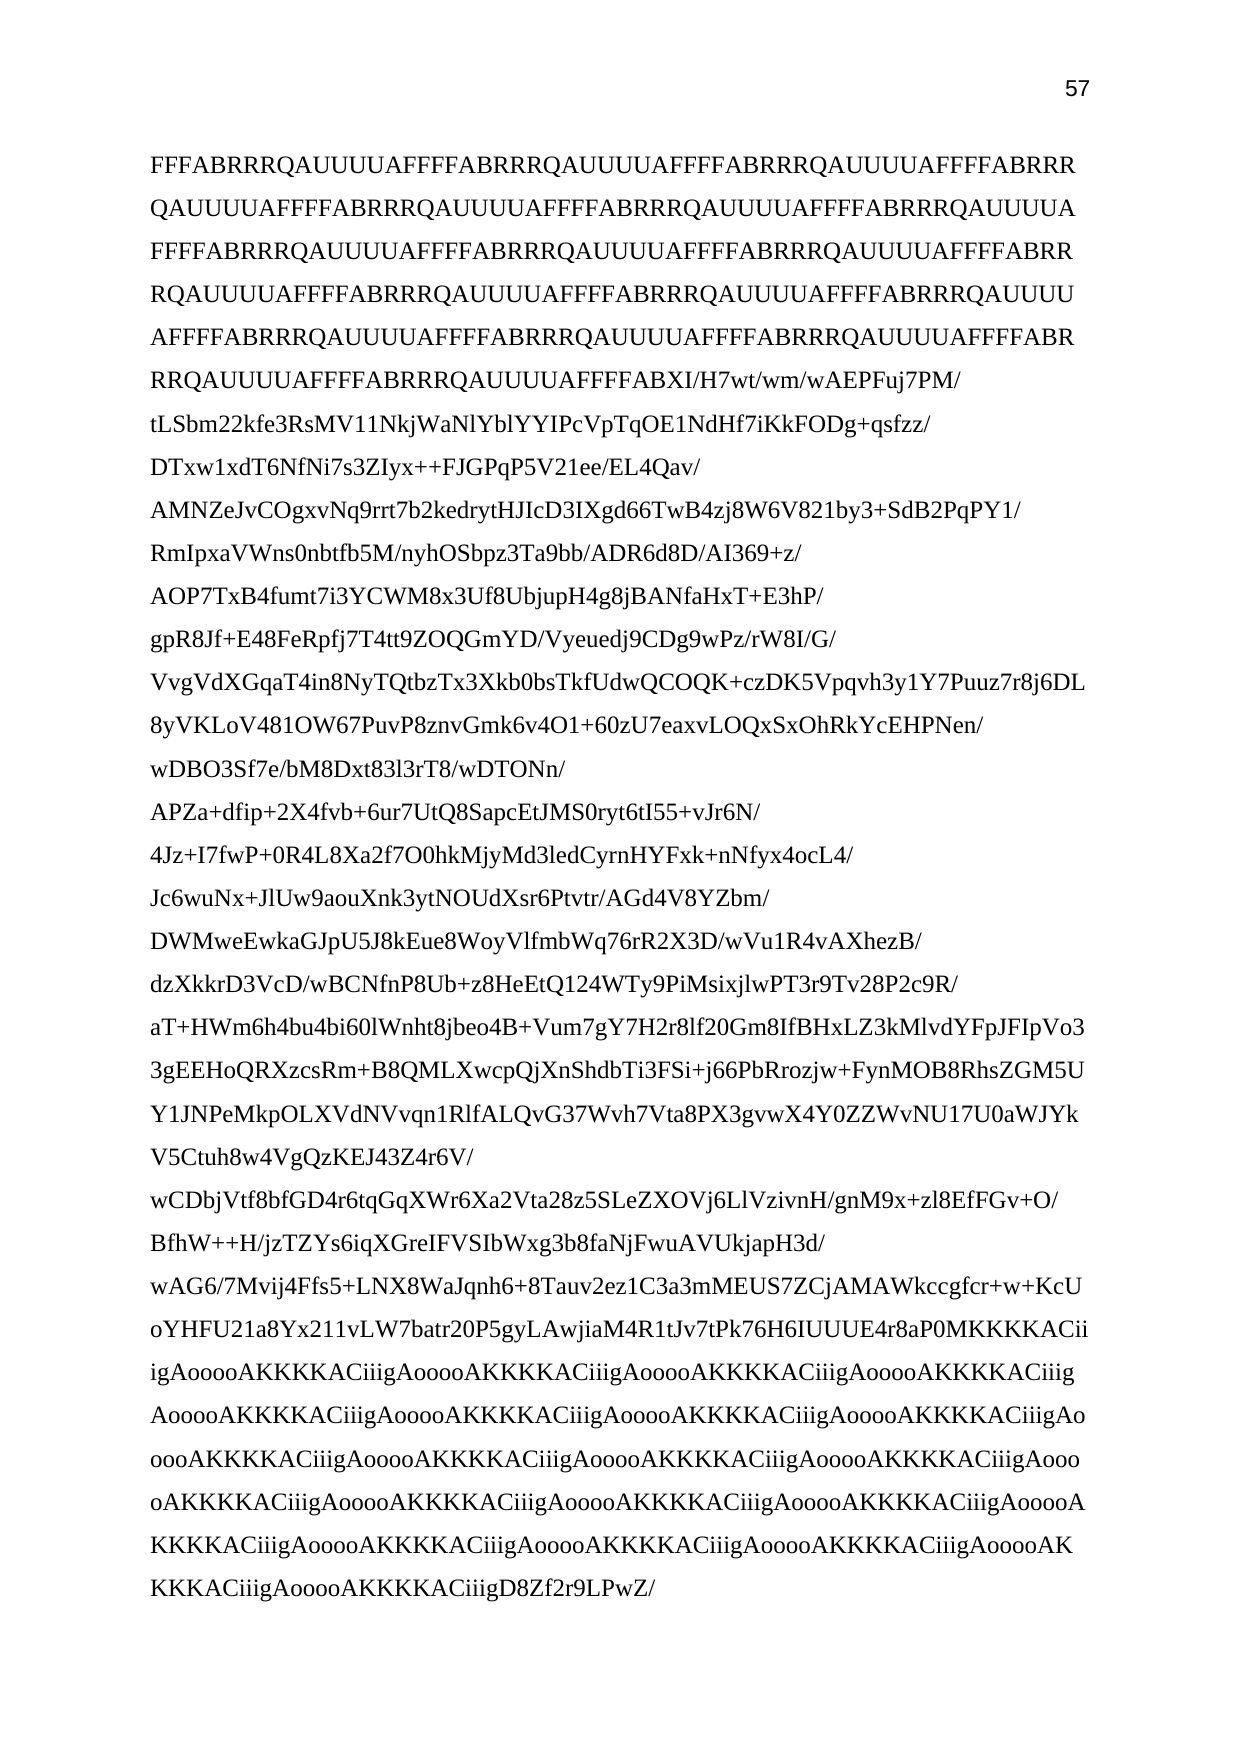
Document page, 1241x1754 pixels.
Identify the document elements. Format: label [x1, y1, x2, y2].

text [150, 150, 1090, 1602]
